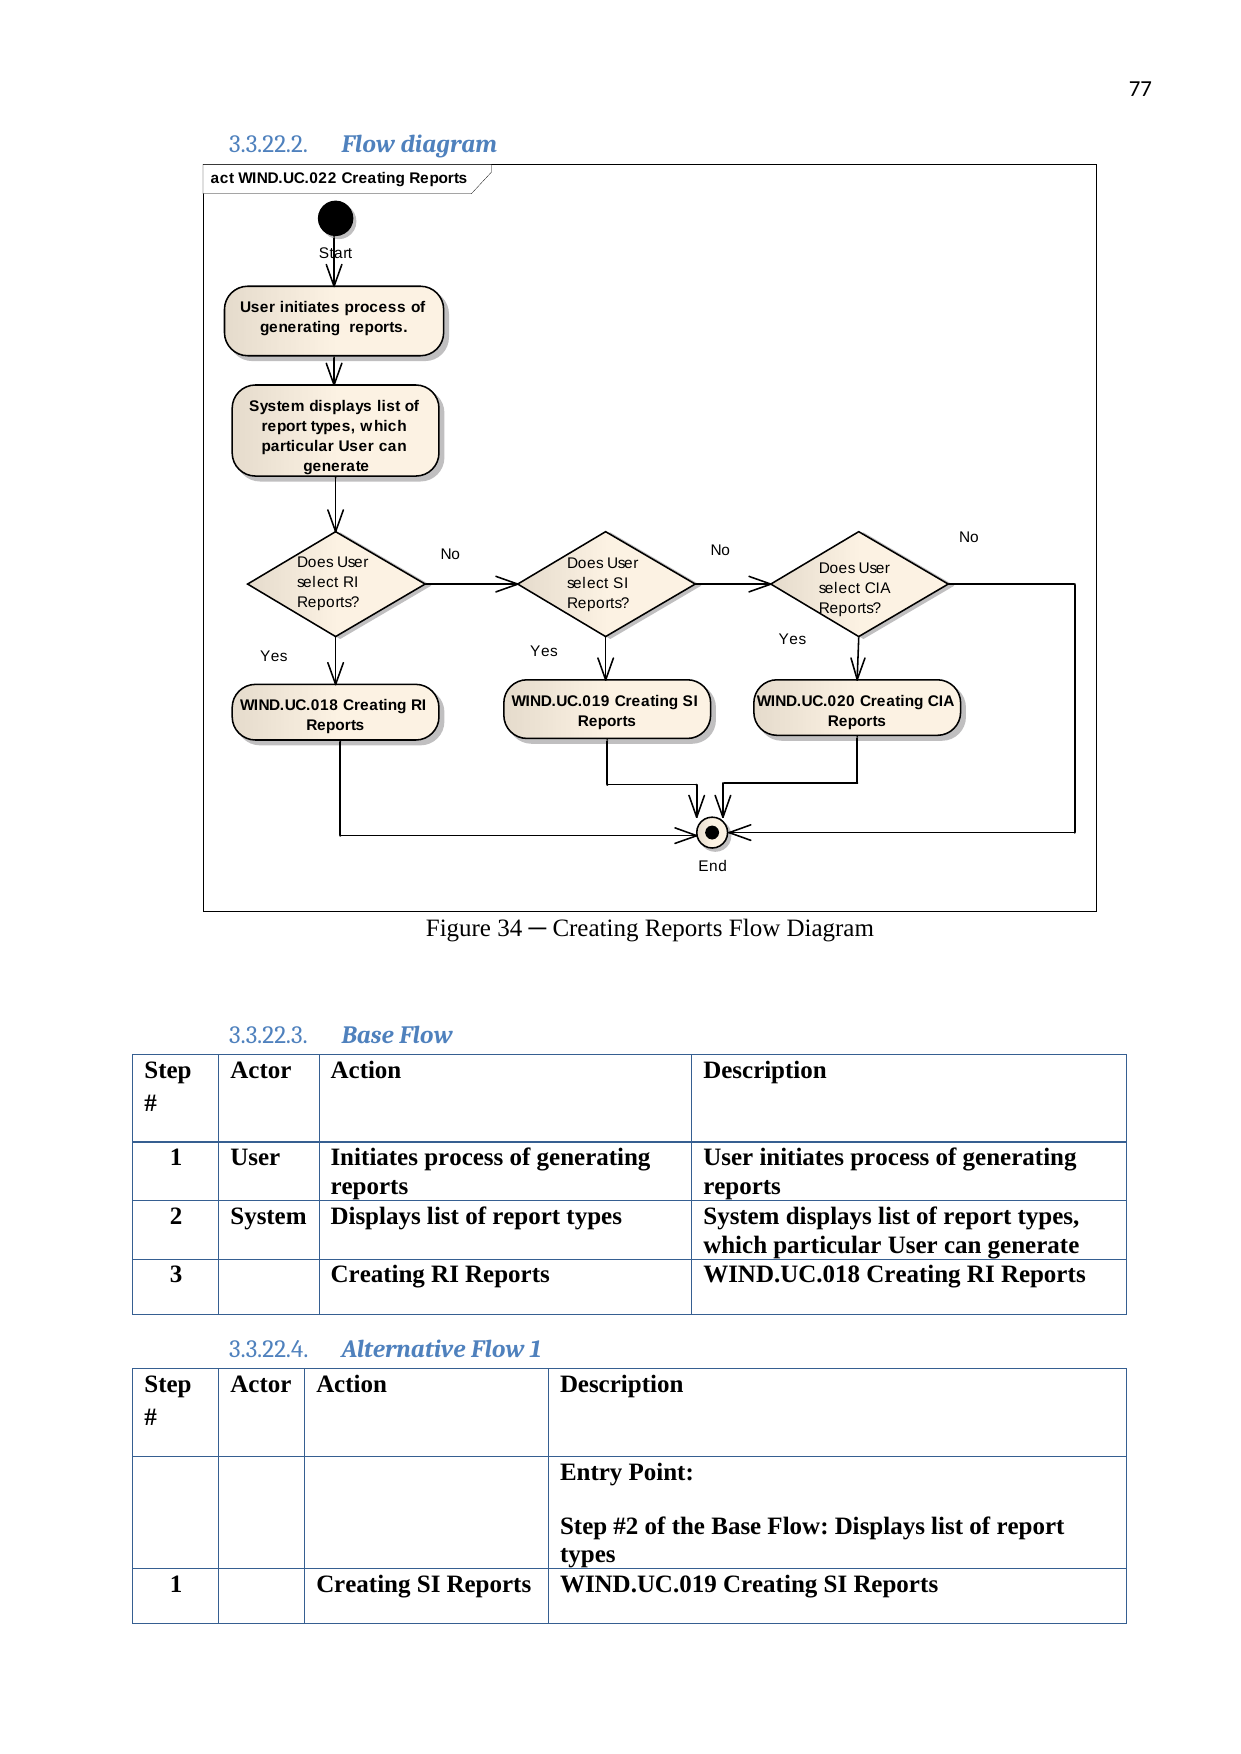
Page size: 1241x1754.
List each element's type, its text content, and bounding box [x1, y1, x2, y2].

table_cell [219, 1260, 319, 1313]
table_cell [219, 1457, 304, 1568]
subtitle Alternative Flow 1 [229, 1335, 1152, 1364]
table_cell User [219, 1143, 319, 1200]
table_header Action [305, 1369, 548, 1456]
table_cell Creating RI Reports [320, 1260, 691, 1313]
table_cell [133, 1457, 218, 1568]
table_header Action [320, 1055, 691, 1141]
table_cell Displays list of report types [320, 1201, 691, 1258]
table_cell WIND.UC.019 Creating SI Reports [549, 1569, 1126, 1623]
table_cell [305, 1457, 548, 1568]
table_cell 1 [133, 1143, 218, 1200]
table_cell User initiates process of generating reports [692, 1143, 1126, 1200]
table_cell 2 [133, 1201, 218, 1258]
text Figure 34 ─ Creating Reports Flow Diagram [148, 913, 528, 942]
table_cell Creating SI Reports [305, 1569, 548, 1623]
table_header Actor [219, 1055, 319, 1141]
table_cell Initiates process of generating reports [320, 1143, 691, 1200]
subtitle Flow diagram [229, 130, 1152, 158]
table_header Step # [133, 1055, 218, 1141]
table_cell WIND.UC.018 Creating RI Reports [692, 1260, 1126, 1313]
table_header Step # [133, 1369, 218, 1456]
table_header Actor [219, 1369, 304, 1456]
table_header Description [549, 1369, 1126, 1456]
table_cell [219, 1569, 304, 1623]
table_header Description [692, 1055, 1126, 1141]
table_cell System [219, 1201, 319, 1258]
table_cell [549, 1457, 1126, 1568]
table_cell System displays list of report types, which particular User can generate [692, 1201, 1126, 1258]
text Figure 34 ─ Creating Reports Flow Diagram [546, 913, 1152, 942]
table_cell 1 [133, 1569, 218, 1623]
table_cell 3 [133, 1260, 218, 1313]
subtitle Base Flow [229, 1021, 1152, 1050]
